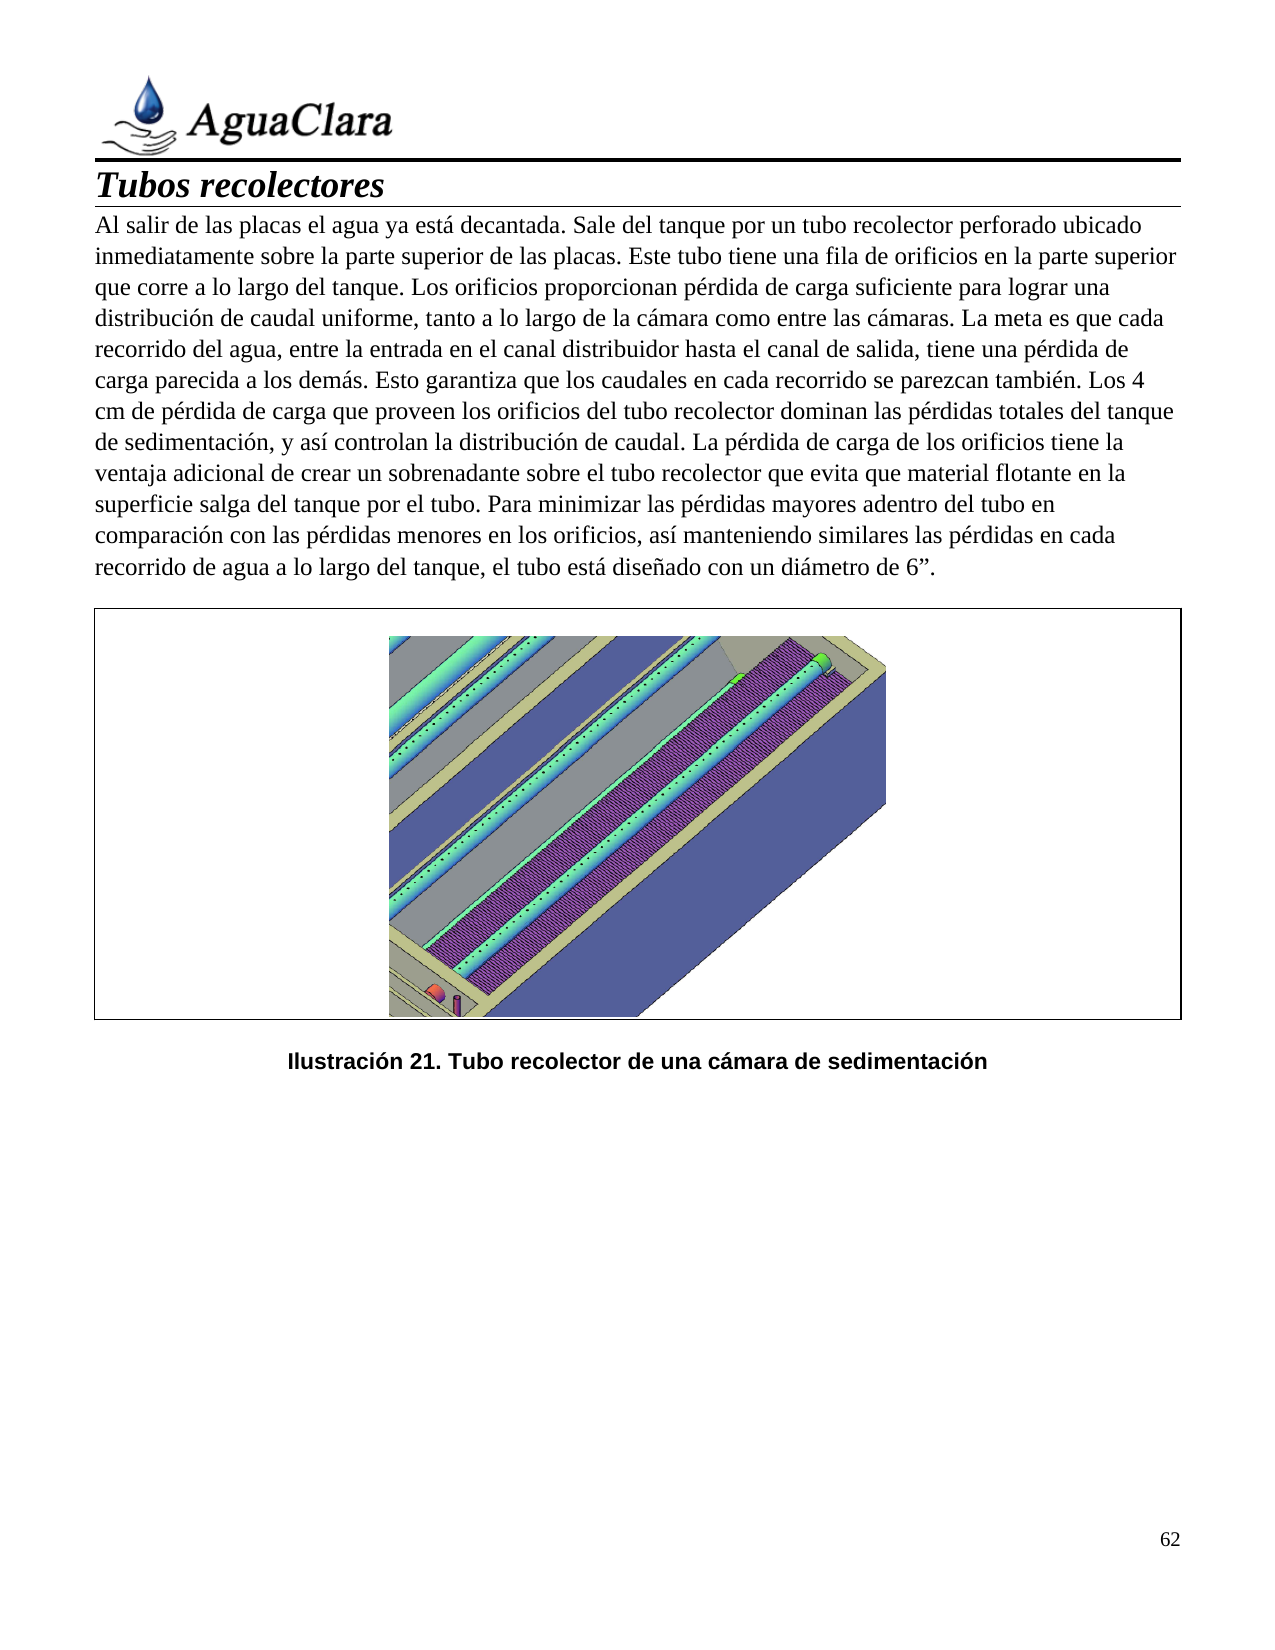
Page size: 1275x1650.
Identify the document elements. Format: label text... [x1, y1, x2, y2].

picture [389, 636, 886, 1017]
subtitle Tubos recolectores [94, 162, 1181, 207]
text Al salir de las placas el agua ya está decantada. Sale del tanque por un tubo recolector perforado ubicado inmediatamente sobre la parte superior de las placas. Este tubo tiene una fila de orificios en la parte superior que corre a lo largo del tanque. Los orificios proporcionan pérdida de carga suficiente para lograr una distribución de caudal uniforme, tanto a lo largo de la cámara como entre las cámaras. La meta es que cada recorrido del agua, entre la entrada en el canal distribuidor hasta el canal de salida, tiene una pérdida de carga parecida a los demás. Esto garantiza que los caudales en cada recorrido se parezcan también. Los 4 cm de pérdida de carga que proveen los orificios del tubo recolector dominan las pérdidas totales del tanque de sedimentación, y así controlan la distribución de caudal. La pérdida de carga de los orificios tiene la ventaja adicional de crear un sobrenadante sobre el tubo recolector que evita que material flotante en la superficie salga del tanque por el tubo. Para minimizar las pérdidas mayores adentro del tubo en comparación con las pérdidas menores en los orificios, así manteniendo similares las pérdidas en cada recorrido de agua a lo largo del tanque, el tubo está diseñado con un diámetro de 6”. [94, 210, 1181, 580]
text Ilustración 21. Tubo recolector de una cámara de sedimentación [94, 1048, 1181, 1074]
picture [94, 75, 412, 158]
